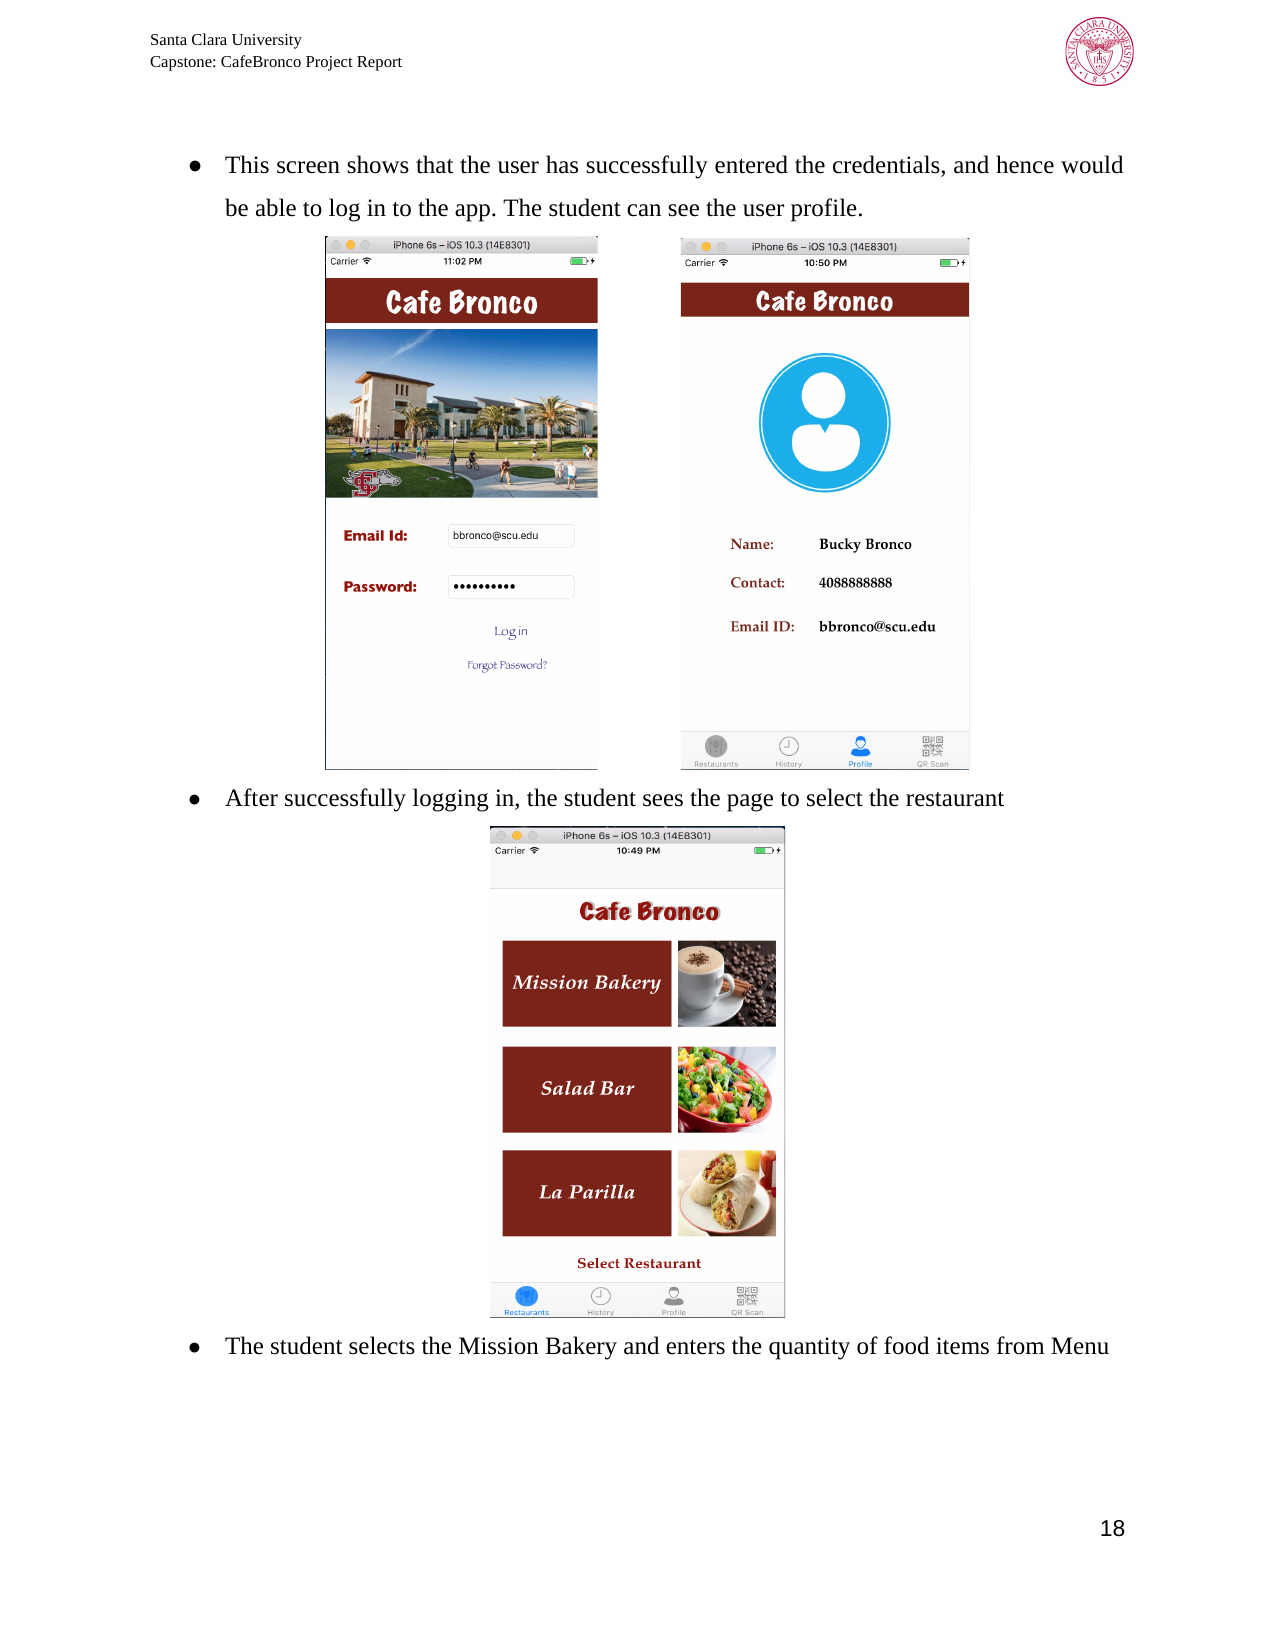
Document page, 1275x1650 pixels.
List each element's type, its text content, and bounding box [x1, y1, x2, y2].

picture [325, 236, 598, 770]
list After successfully logging in, the student sees the page to select the restaurant [187, 783, 1125, 812]
list The student selects the Mission Bakery and enters the quantity of food items from Menu [187, 1331, 1125, 1359]
picture [490, 826, 786, 1318]
picture [1065, 17, 1134, 86]
picture [680, 238, 970, 770]
list This screen shows that the user has successfully entered the credentials, and hence would be able to log in to the app. The student can see the user profile. [187, 150, 1125, 222]
